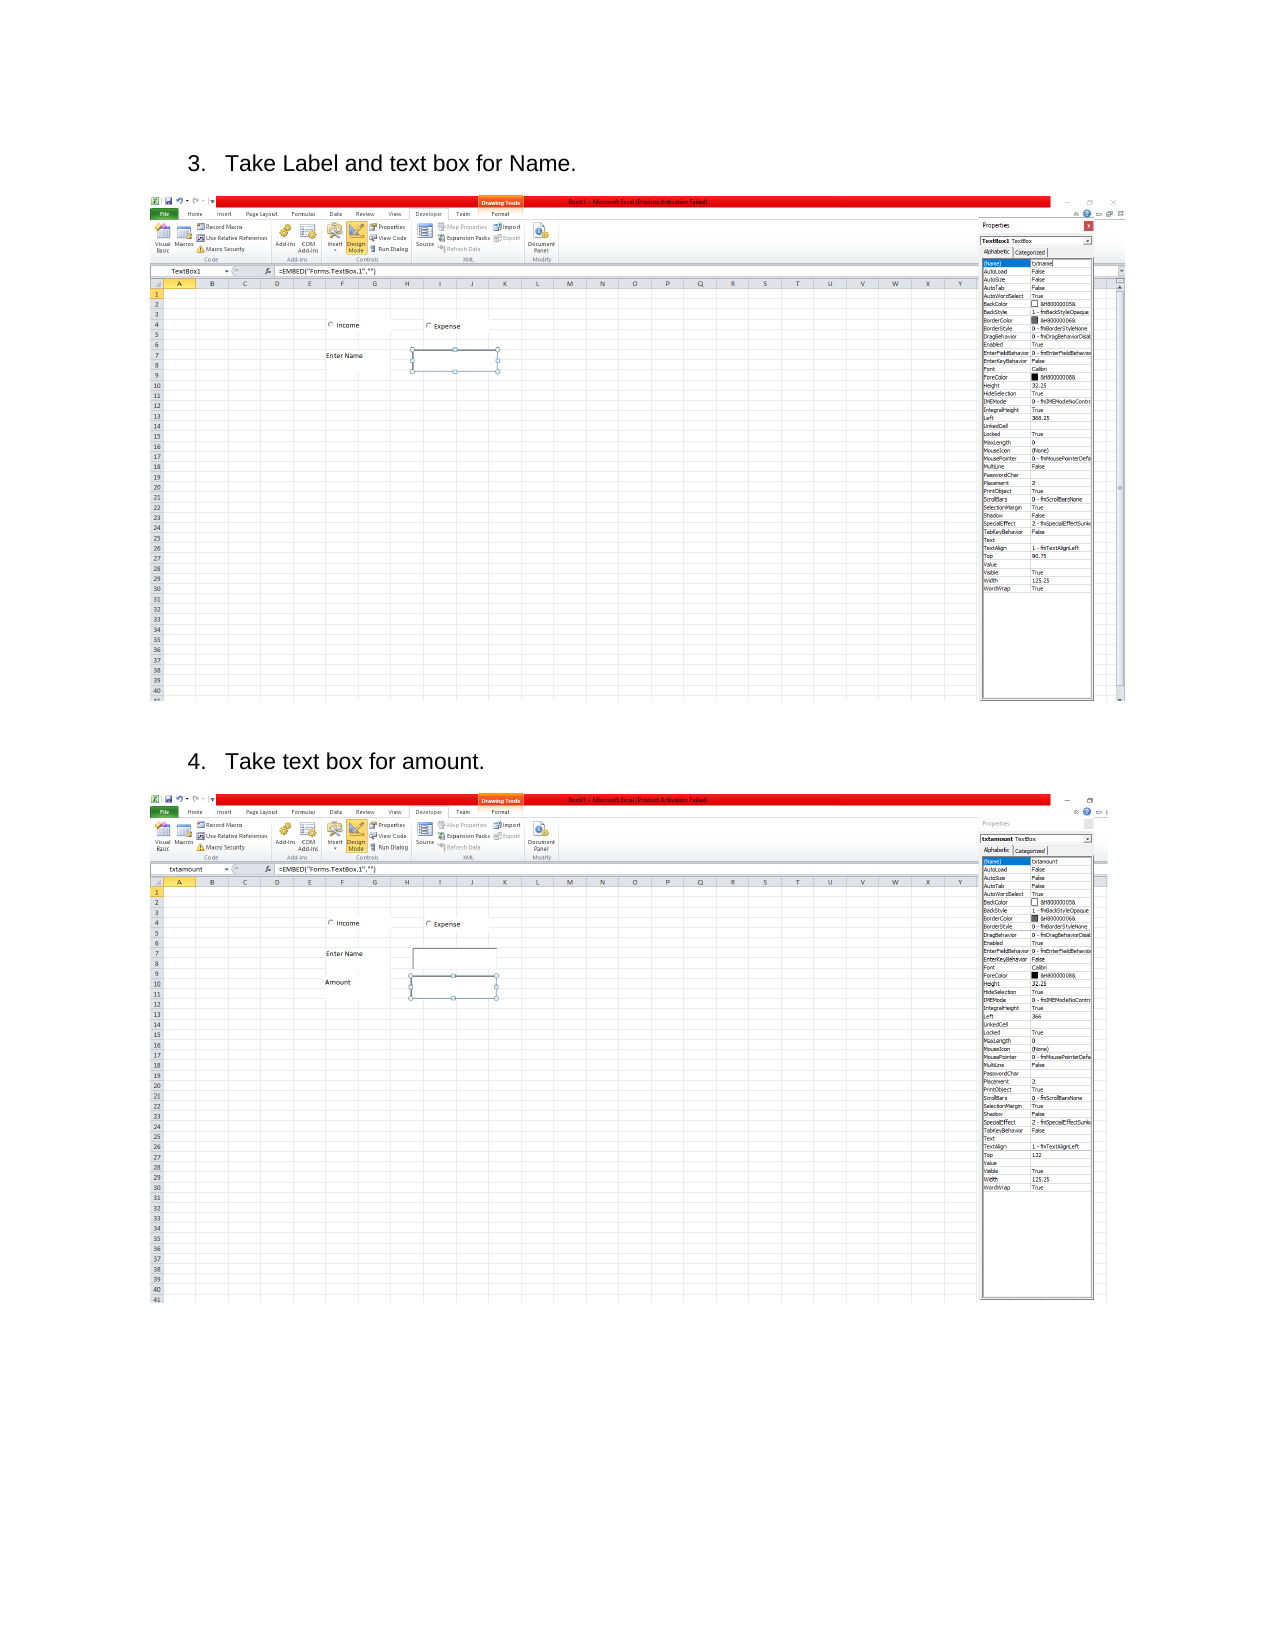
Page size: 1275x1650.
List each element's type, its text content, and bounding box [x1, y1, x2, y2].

picture [150, 195, 1125, 701]
list Take Label and text box for Name. [187, 150, 1125, 176]
list Take text box for amount. [187, 748, 1125, 774]
picture [150, 793, 1108, 1303]
